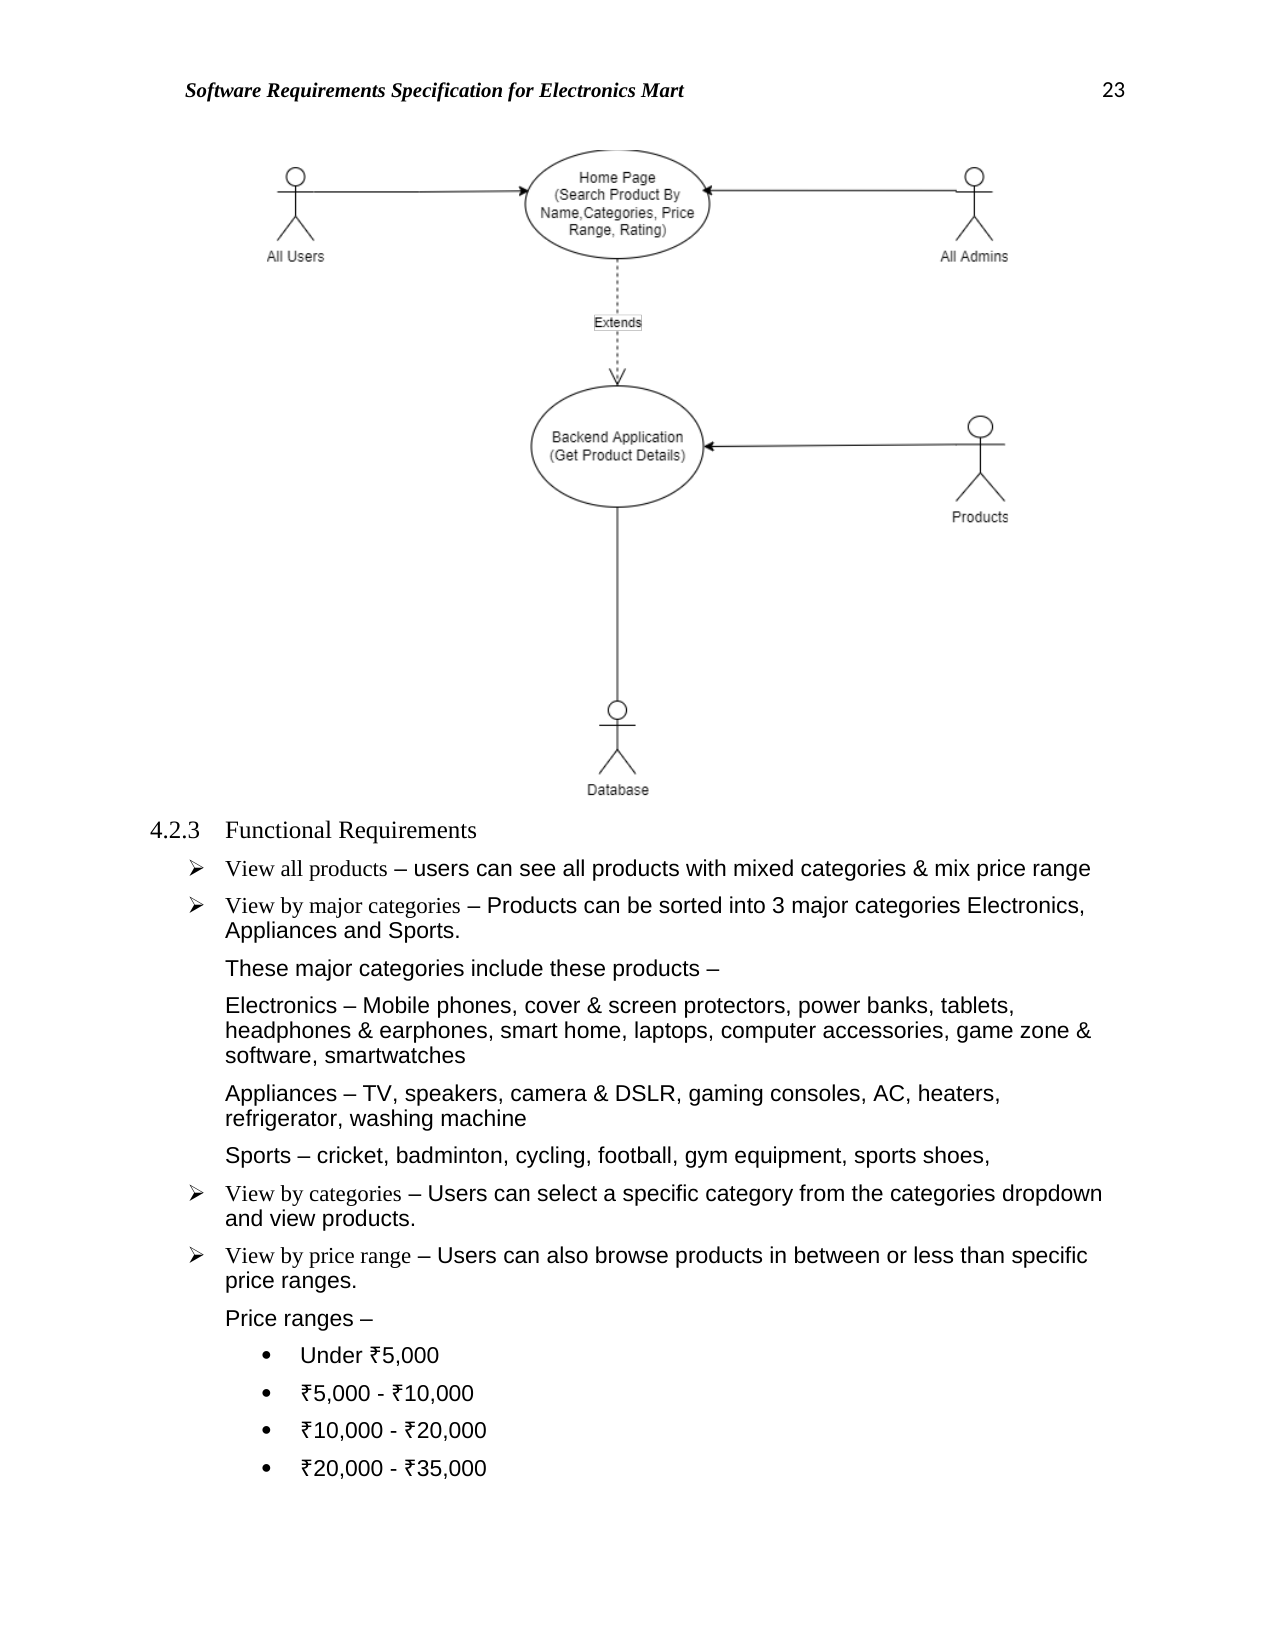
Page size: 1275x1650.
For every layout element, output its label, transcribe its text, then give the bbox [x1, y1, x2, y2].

text Price ranges – [225, 1306, 1125, 1331]
list Under ₹5,000 [262, 1343, 1125, 1368]
text Sports – cricket, badminton, cycling, football, gym equipment, sports shoes, [225, 1143, 1125, 1168]
list ₹5,000 - ₹10,000 [262, 1381, 1125, 1406]
text 4.2.3 Functional Requirements [150, 818, 1125, 843]
list View by major categories – Products can be sorted into 3 major categories Electronics, Appliances and Sports. [187, 893, 1125, 943]
list ₹10,000 - ₹20,000 [262, 1418, 1125, 1443]
text Electronics – Mobile phones, cover & screen protectors, power banks, tablets, headphones & earphones, smart home, laptops, computer accessories, game zone & software, smartwatches [225, 993, 1125, 1068]
picture [266, 150, 1009, 800]
list View by categories – Users can select a specific category from the categories dropdown and view products. [187, 1181, 1125, 1231]
list ₹20,000 - ₹35,000 [262, 1456, 1125, 1481]
list View by price range – Users can also browse products in between or less than specific price ranges. [187, 1243, 1125, 1293]
text Appliances – TV, speakers, camera & DSLR, gaming consoles, AC, heaters, refrigerator, washing machine [225, 1081, 1125, 1131]
list View all products – users can see all products with mixed categories & mix price range [187, 856, 1125, 881]
text These major categories include these products – [225, 956, 1125, 981]
